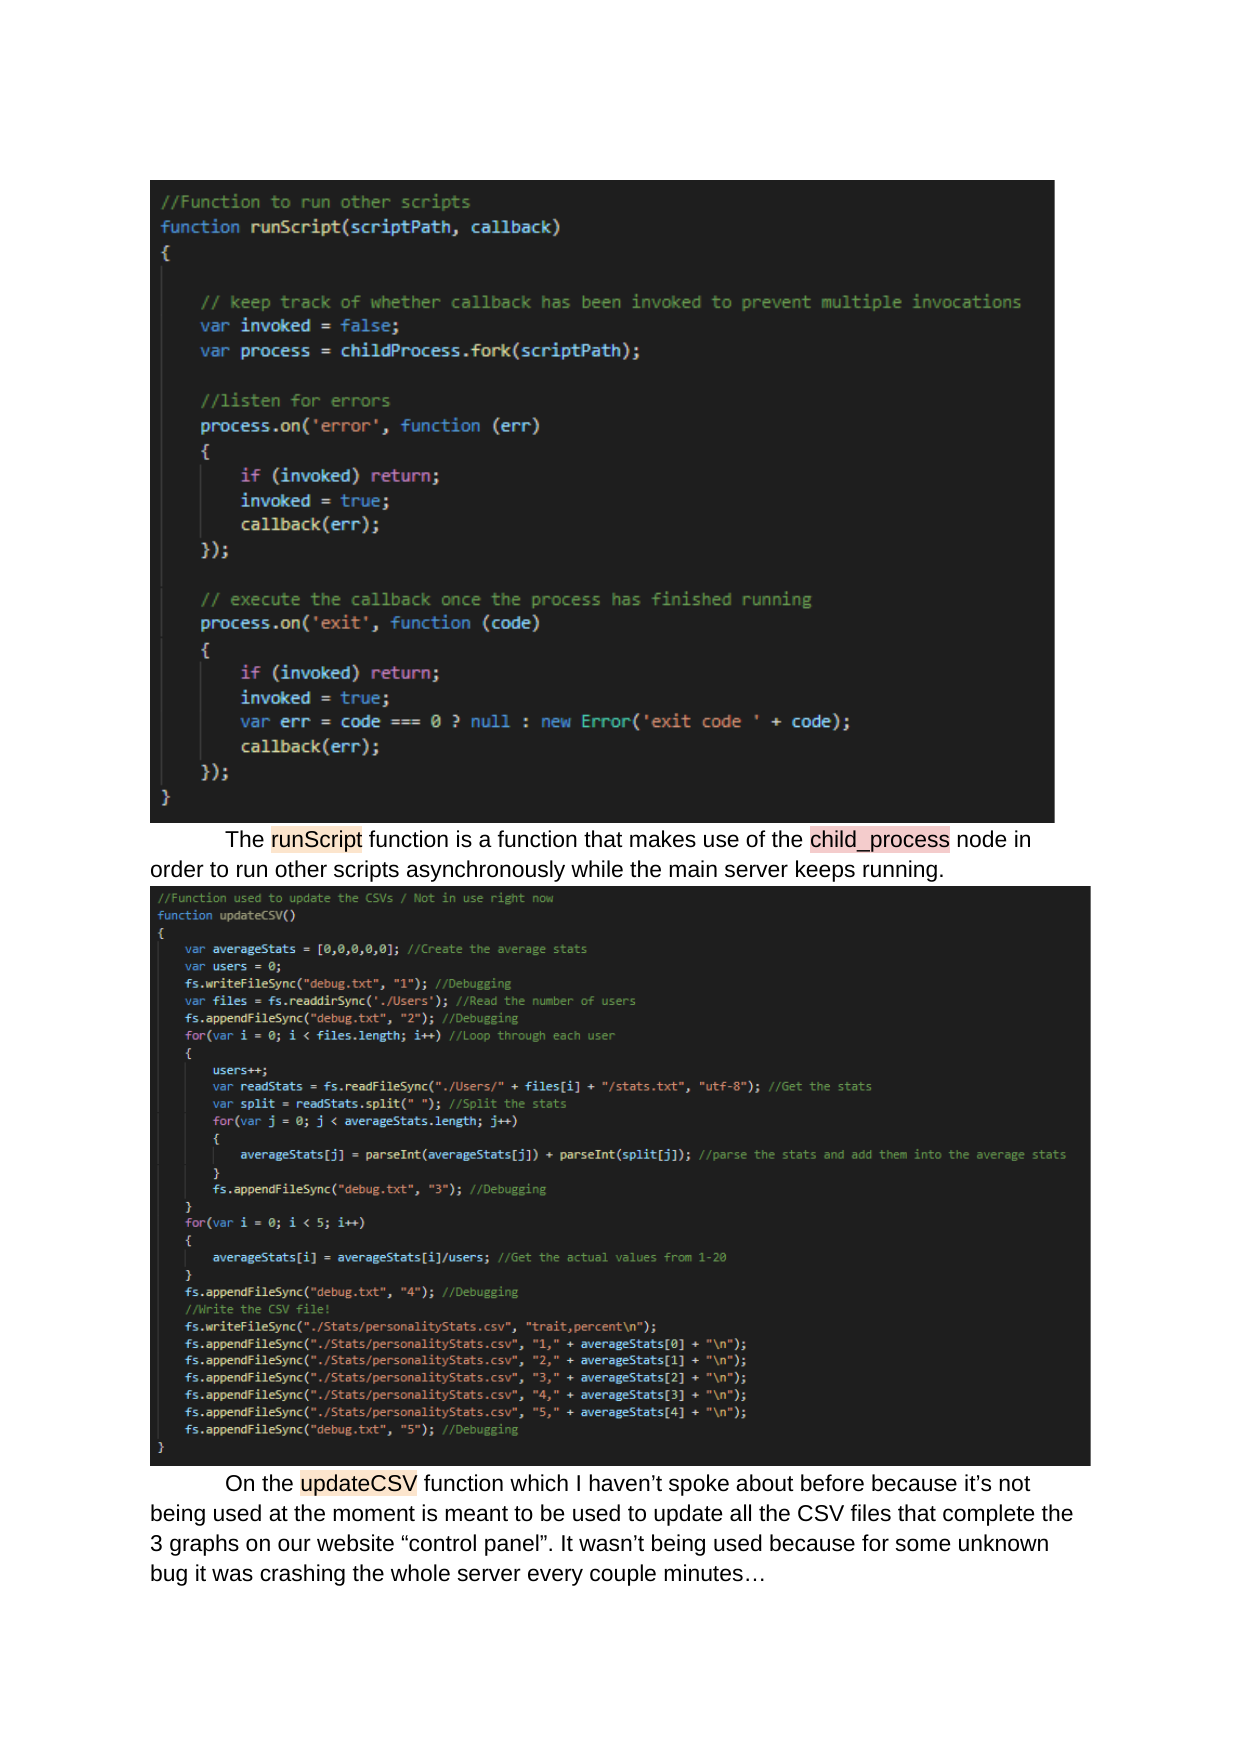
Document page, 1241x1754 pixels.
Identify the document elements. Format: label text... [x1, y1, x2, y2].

text The runScript function is a function that makes use of the child_process node in order to run other scripts asynchronously while the main server keeps running. [150, 826, 1090, 883]
picture [150, 886, 1091, 1466]
text On the updateCSV function which I haven’t spoke about before because it’s not being used at the moment is meant to be used to update all the CSV files that complete the 3 graphs on our website “control panel”. It wasn’t being used because for some unknown bug it was crashing the whole server every couple minutes… [150, 1470, 1090, 1587]
picture [150, 180, 1055, 823]
